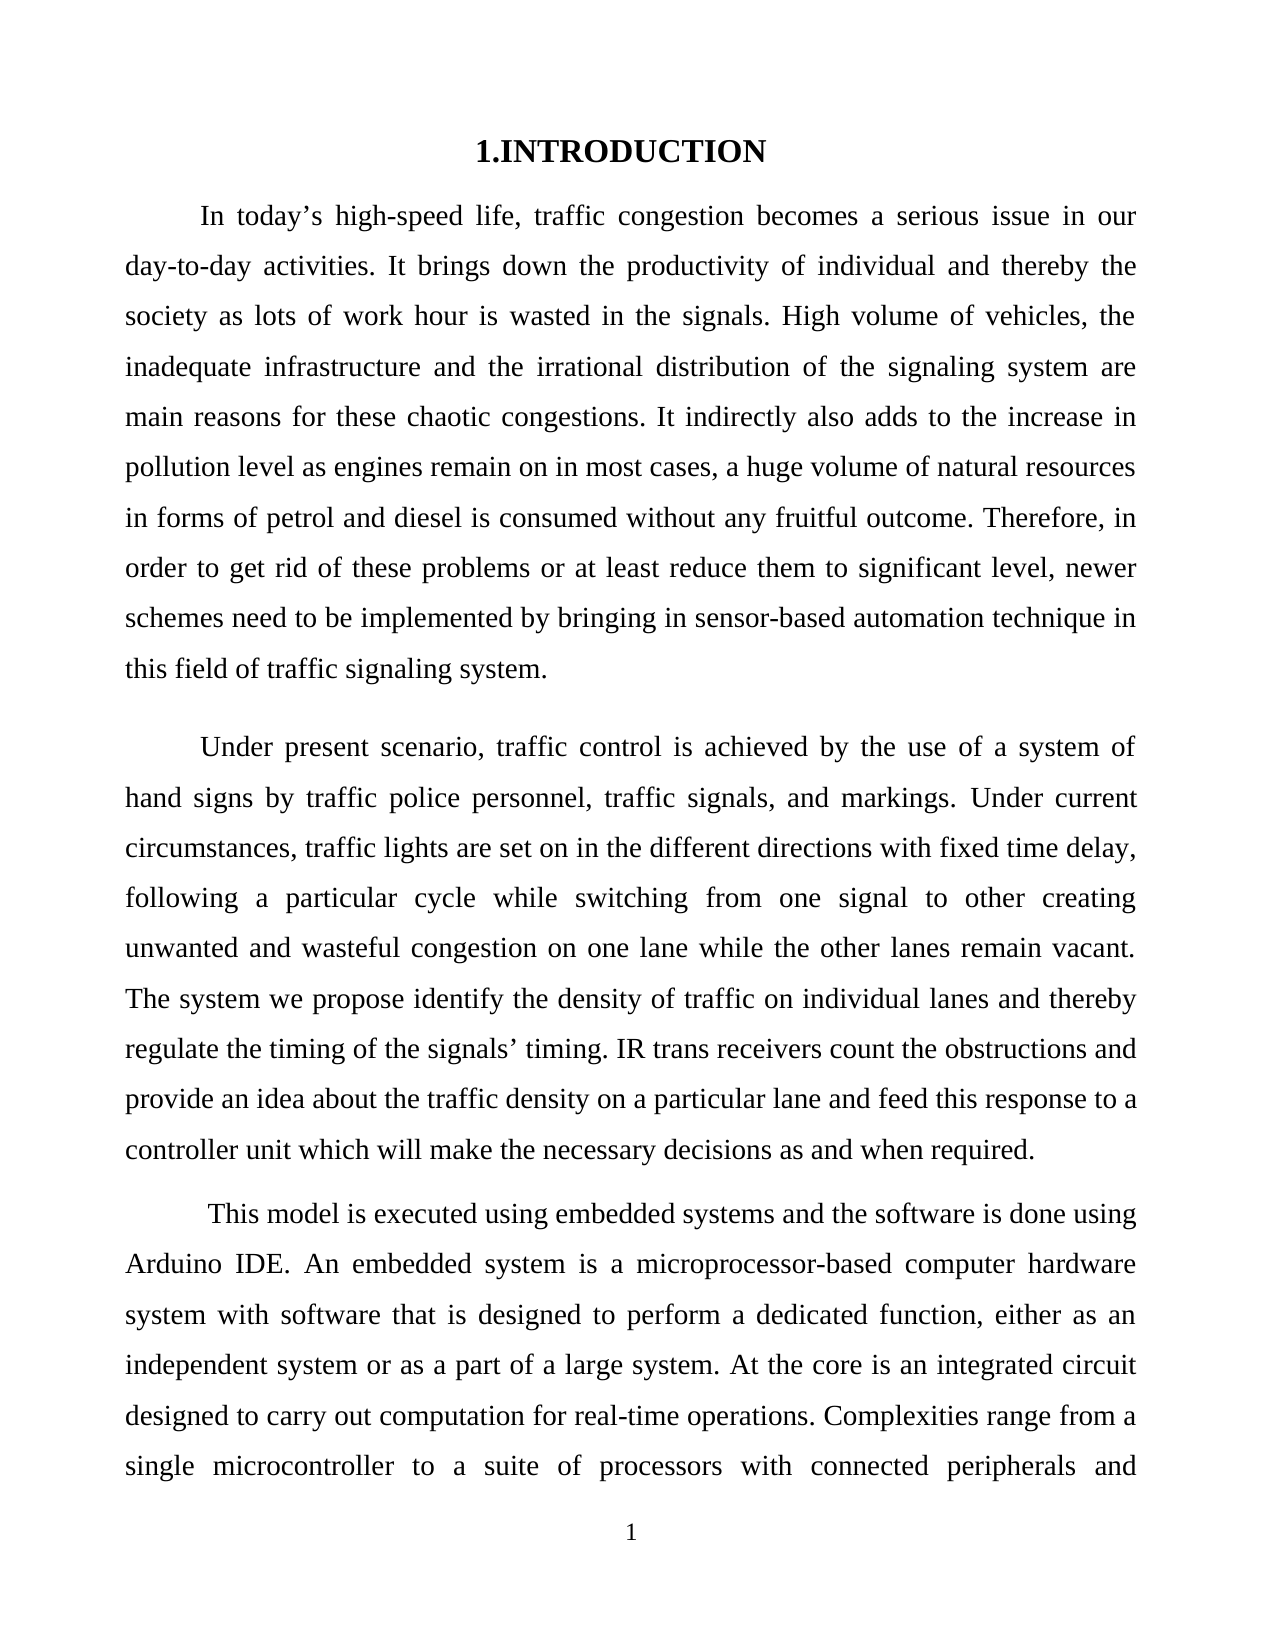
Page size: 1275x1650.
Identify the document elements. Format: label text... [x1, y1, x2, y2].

text In today’s high-speed life, traffic congestion becomes a serious issue in our day-to-day activities. It brings down the productivity of individual and thereby the society as lots of work hour is wasted in the signals. High volume of vehicles, the inadequate infrastructure and the irrational distribution of the signaling system are main reasons for these chaotic congestions. It indirectly also adds to the increase in pollution level as engines remain on in most cases, a huge volume of natural resources in forms of petrol and diesel is consumed without any fruitful outcome. Therefore, in order to get rid of these problems or at least reduce them to significant level, newer schemes need to be implemented by bringing in sensor-based automation technique in this field of traffic signaling system. [125, 198, 1137, 684]
text Under present scenario, traffic control is achieved by the use of a system of hand signs by traffic police personnel, traffic signals, and markings. Under current circumstances, traffic lights are set on in the different directions with fixed time delay, following a particular cycle while switching from one signal to other creating unwanted and wasteful congestion on one lane while the other lanes remain vacant. The system we propose identify the density of traffic on individual lanes and thereby regulate the timing of the signals’ timing. IR trans receivers count the obstructions and provide an idea about the traffic density on a particular lane and feed this response to a controller unit which will make the necessary decisions as and when required. [125, 729, 1137, 1165]
text 1.INTRODUCTION [125, 131, 1137, 169]
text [125, 1196, 1137, 1481]
